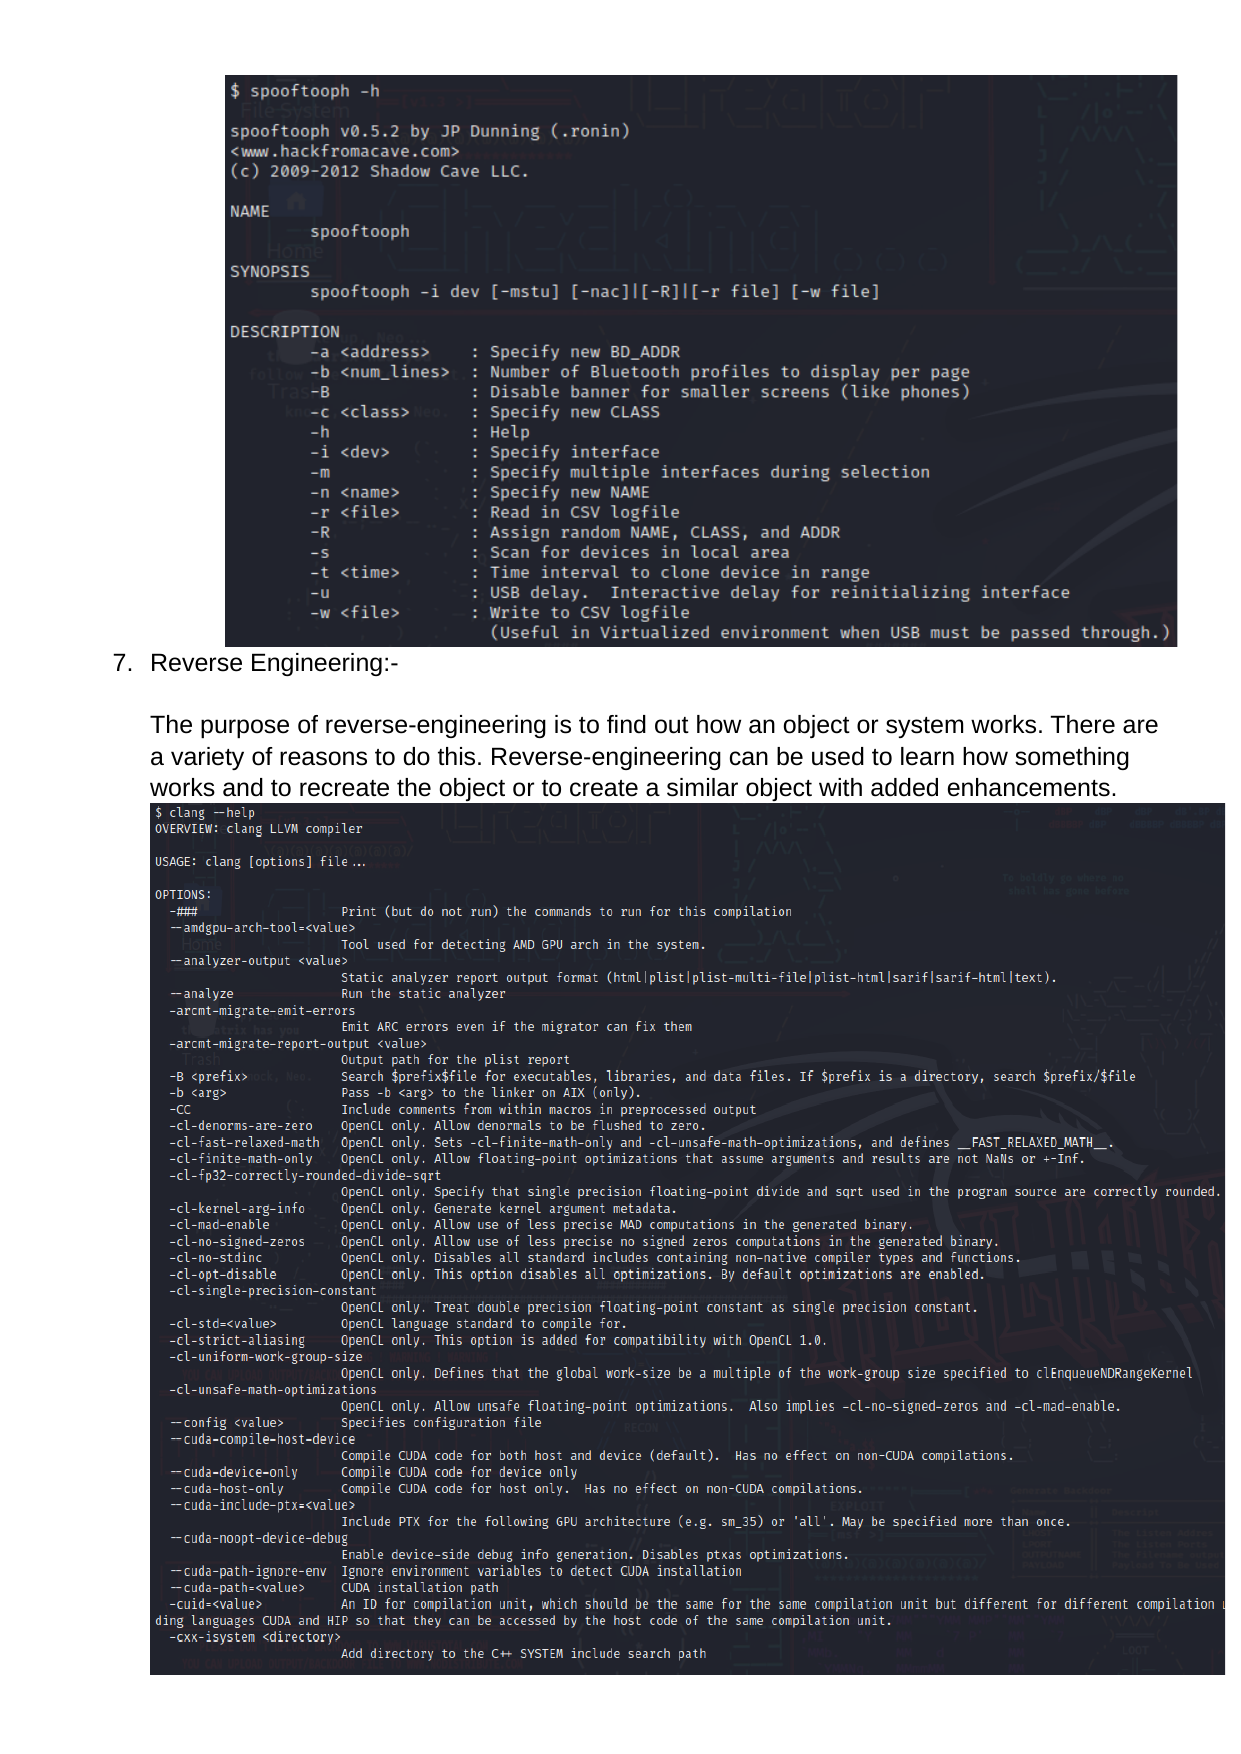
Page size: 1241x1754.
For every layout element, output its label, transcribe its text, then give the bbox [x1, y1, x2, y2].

list Reverse Engineering:- [112, 648, 1165, 677]
list The purpose of reverse-engineering is to find out how an object or system works. There are a variety of reasons to do this. Reverse-engineering can be used to learn how something works and to recreate the object or to create a similar object with added enhancements. [150, 711, 1165, 801]
picture [225, 75, 1178, 647]
picture [150, 803, 1225, 1675]
